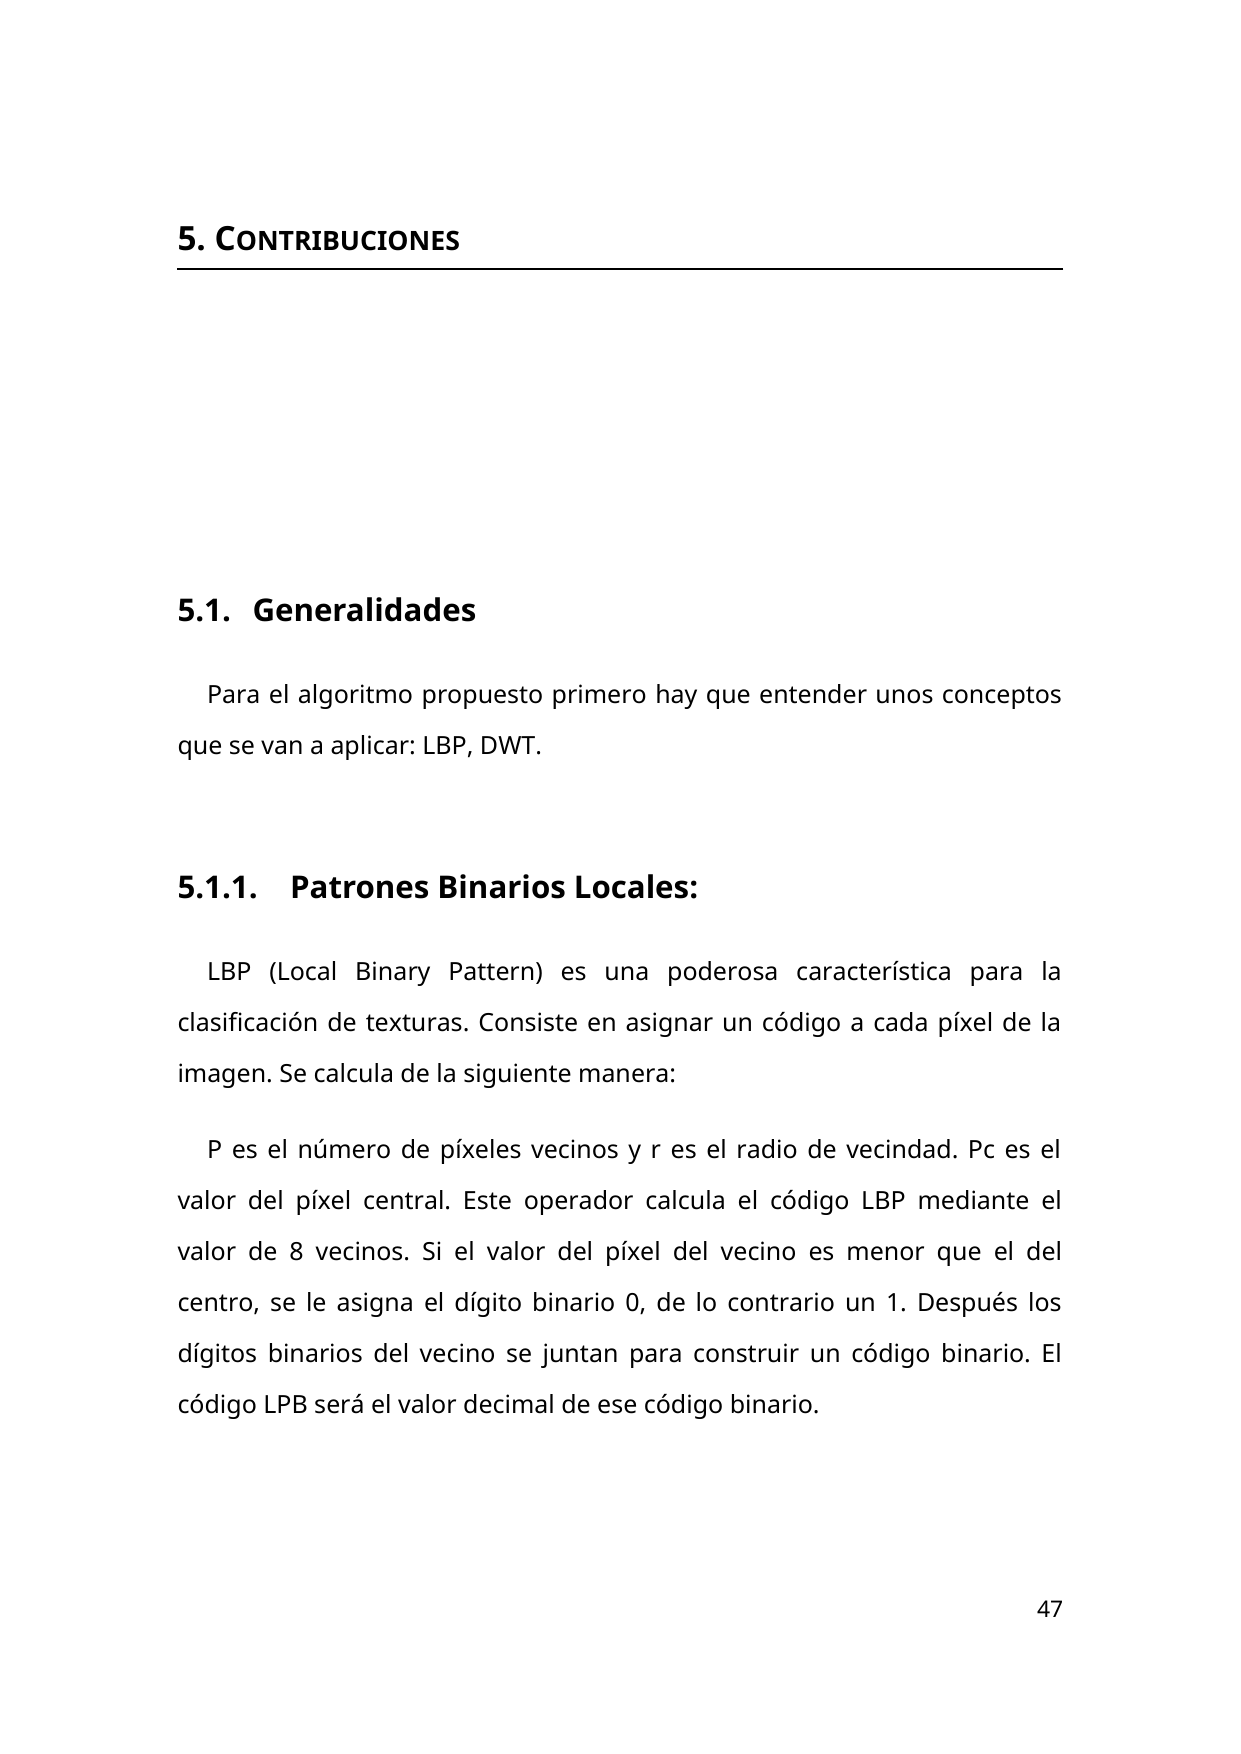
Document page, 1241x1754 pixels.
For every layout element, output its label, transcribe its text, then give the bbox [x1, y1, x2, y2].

subtitle Patrones Binarios Locales: [177, 865, 1063, 907]
text P es el número de píxeles vecinos y r es el radio de vecindad. Pc es el valor del píxel central. Este operador calcula el código LBP mediante el valor de 8 vecinos. Si el valor del píxel del vecino es menor que el del centro, se le asigna el dígito binario 0, de lo contrario un 1. Después los dígitos binarios del vecino se juntan para construir un código binario. El código LPB será el valor decimal de ese código binario. [177, 1132, 1063, 1421]
text LBP (Local Binary Pattern) es una poderosa característica para la clasificación de texturas. Consiste en asignar un código a cada píxel de la imagen. Se calcula de la siguiente manera: [177, 954, 1063, 1090]
text Para el algoritmo propuesto primero hay que entender unos conceptos que se van a aplicar: LBP, DWT. [177, 677, 1063, 762]
subtitle Generalidades [177, 588, 1063, 630]
subtitle Contribuciones [177, 215, 1063, 268]
